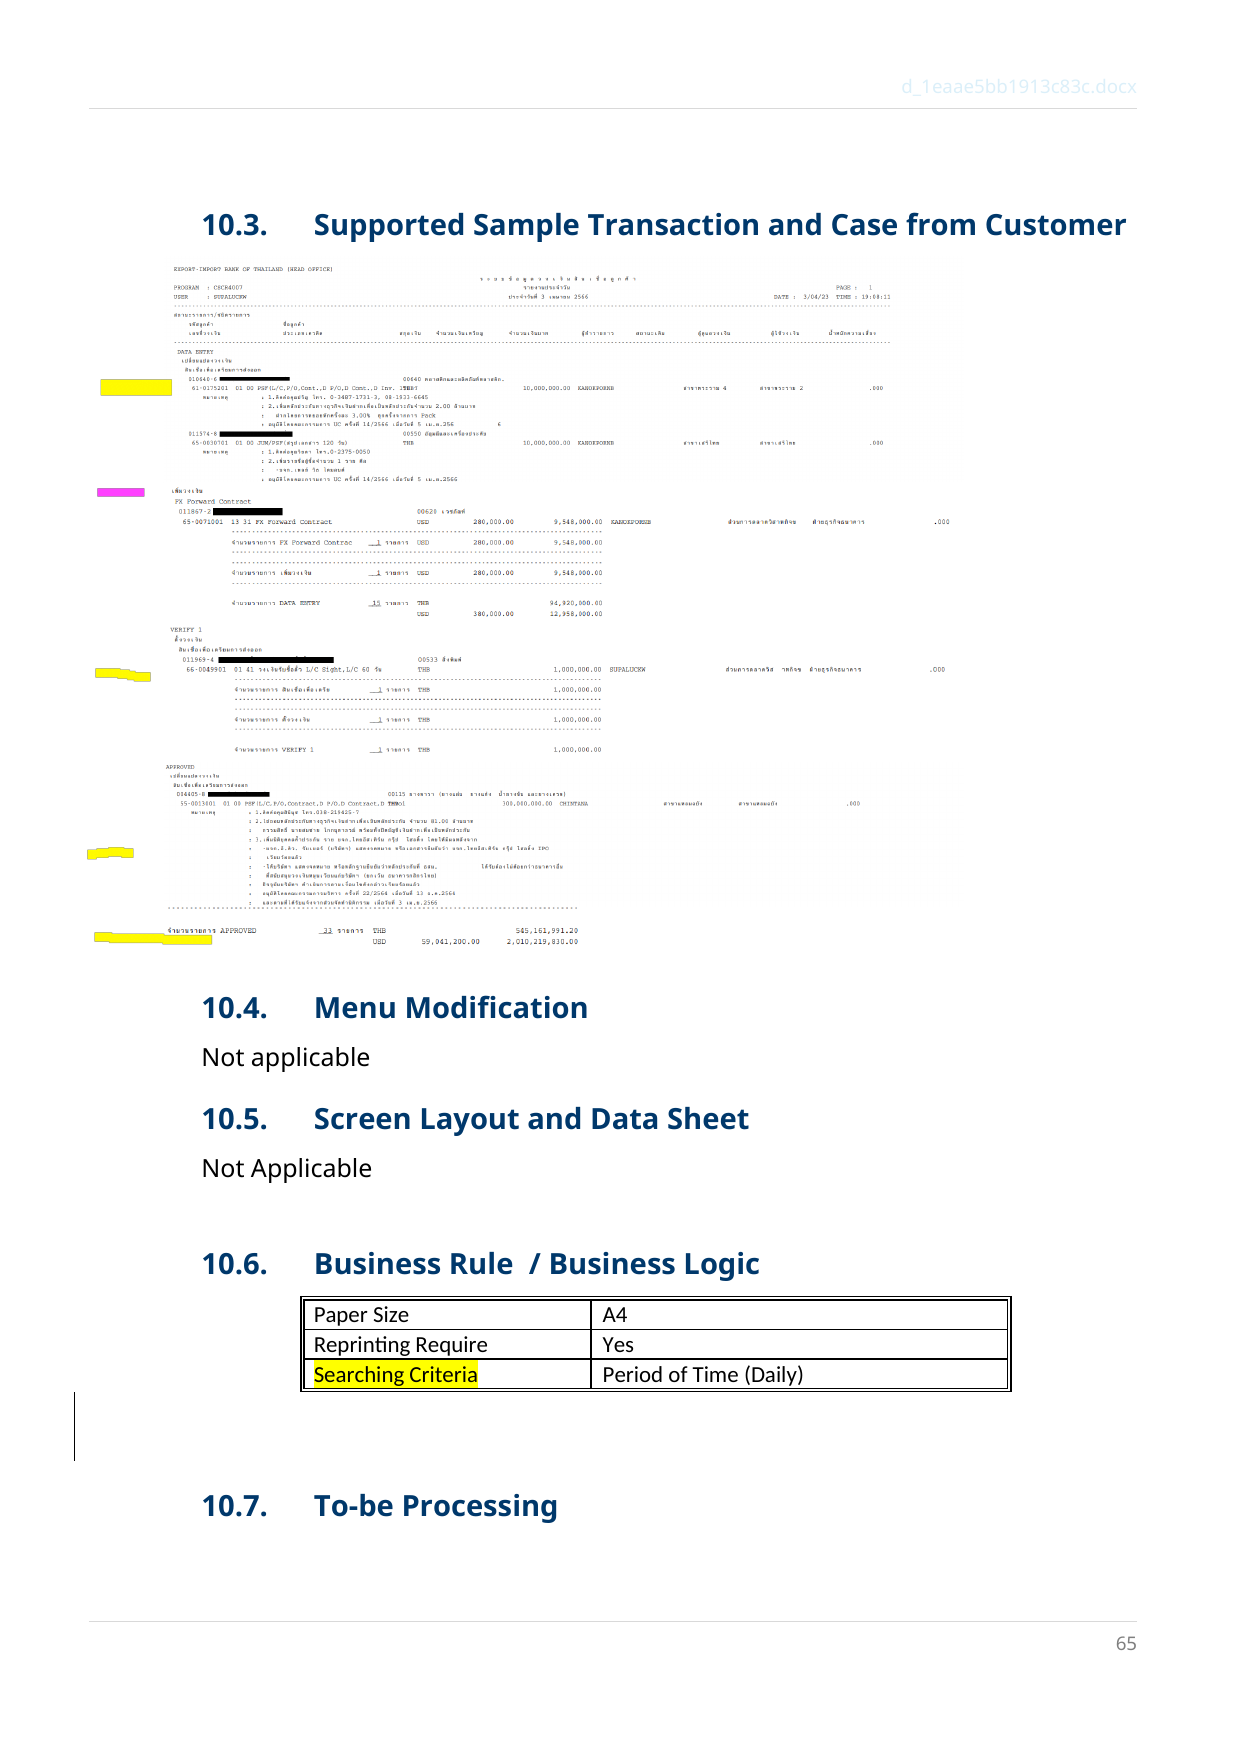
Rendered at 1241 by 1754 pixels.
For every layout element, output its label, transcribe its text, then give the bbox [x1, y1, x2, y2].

subtitle Menu Modification [201, 987, 1137, 1027]
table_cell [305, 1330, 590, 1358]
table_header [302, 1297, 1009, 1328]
picture [93, 666, 152, 684]
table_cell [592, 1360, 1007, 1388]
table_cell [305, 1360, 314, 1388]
text Not applicable [201, 1039, 1137, 1073]
picture [92, 256, 970, 962]
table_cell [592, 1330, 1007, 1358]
subtitle To-be Processing [201, 1486, 1137, 1525]
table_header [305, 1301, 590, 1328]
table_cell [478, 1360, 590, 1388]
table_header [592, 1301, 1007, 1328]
subtitle Supported Sample Transaction and Case from Customer [201, 204, 1137, 243]
subtitle Business Rule / Business Logic [201, 1244, 1137, 1283]
picture [95, 486, 147, 499]
subtitle Screen Layout and Data Sheet [201, 1098, 1137, 1138]
picture [85, 846, 136, 862]
text Not Applicable [201, 1151, 1137, 1184]
